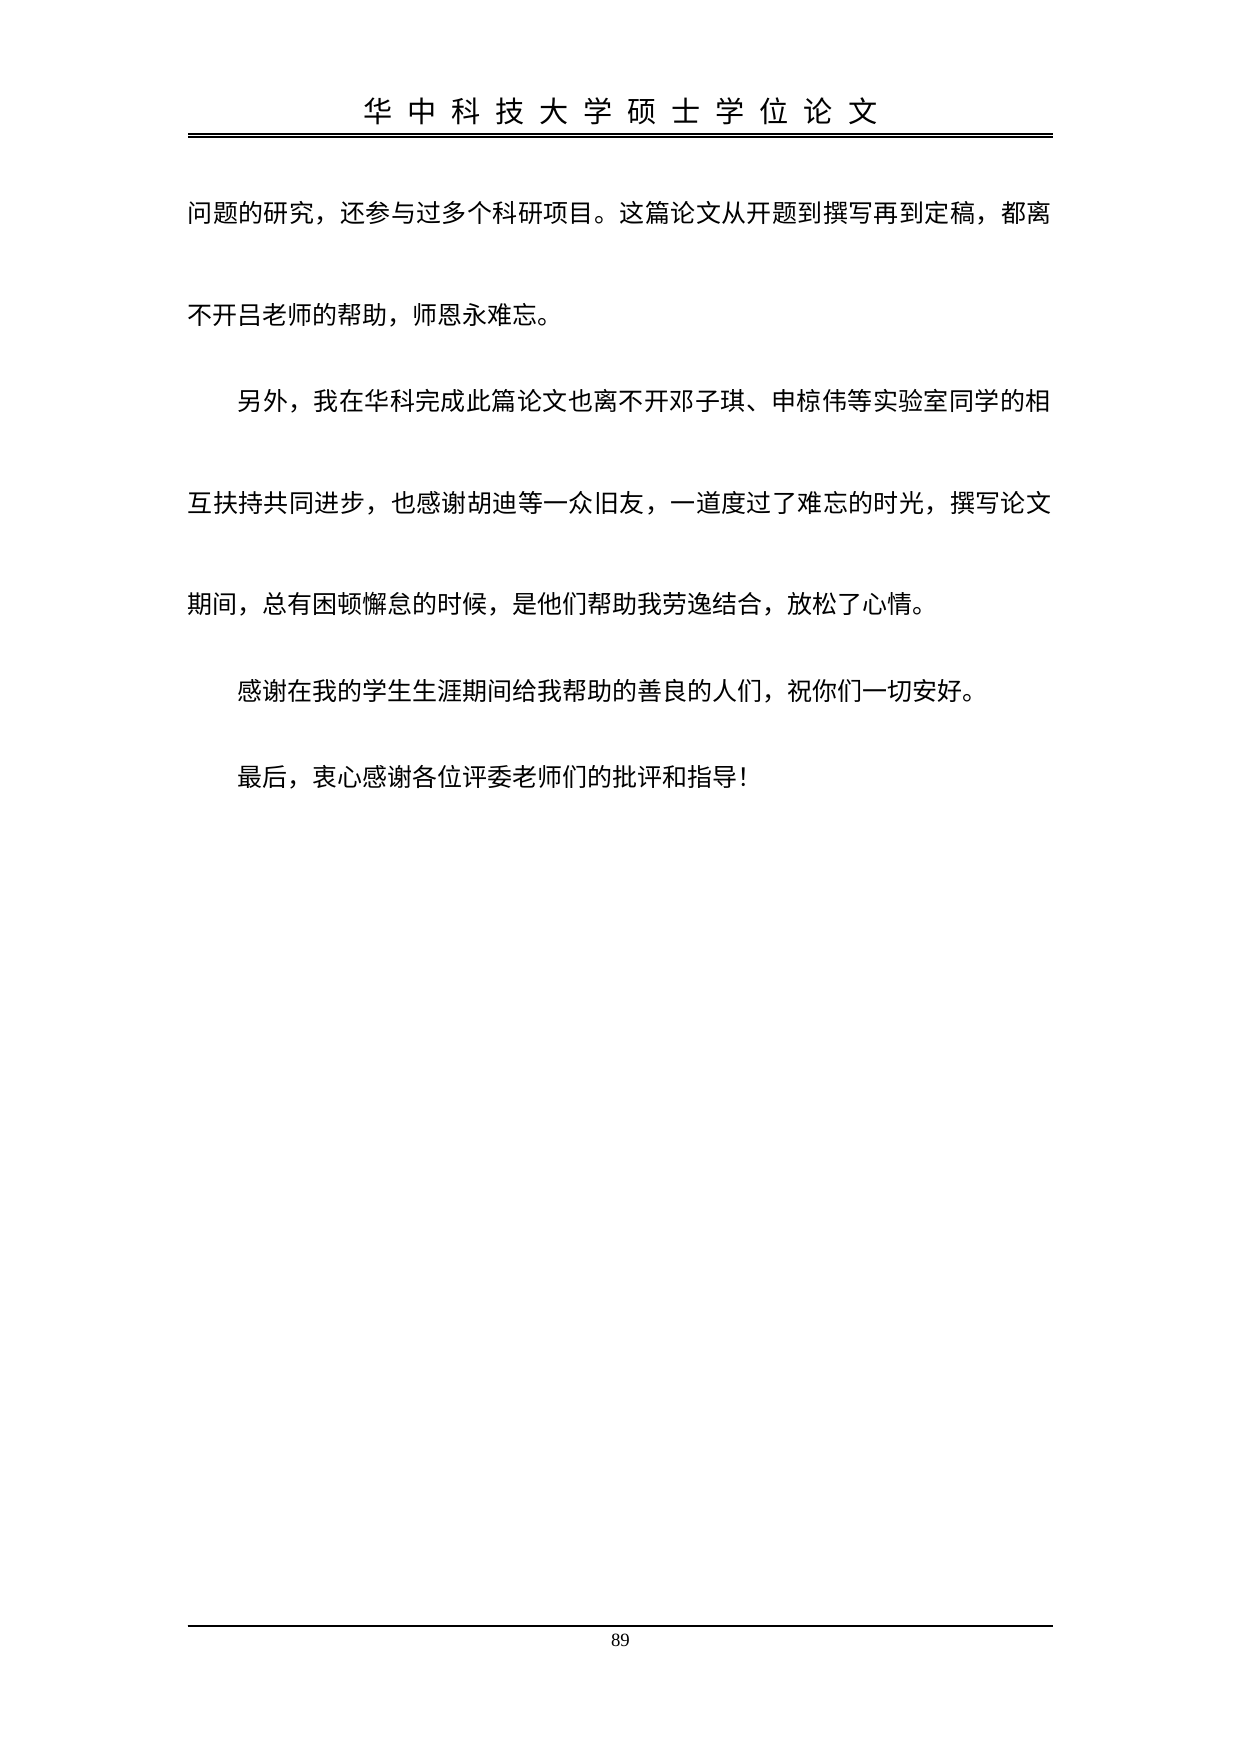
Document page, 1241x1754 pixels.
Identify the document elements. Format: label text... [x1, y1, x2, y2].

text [187, 177, 1053, 347]
text 另外，我在华科完成此篇论文也离不开邓子琪、申椋伟等实验室同学的相互扶持共同进步，也感谢胡迪等一众旧友，一道度过了难忘的时光，撰写论文期间，总有困顿懈怠的时候，是他们帮助我劳逸结合，放松了心情。 [187, 365, 1053, 637]
text 最后，衷心感谢各位评委老师们的批评和指导！ [187, 741, 1053, 809]
text 感谢在我的学生生涯期间给我帮助的善良的人们，祝你们一切安好。 [187, 655, 1053, 723]
